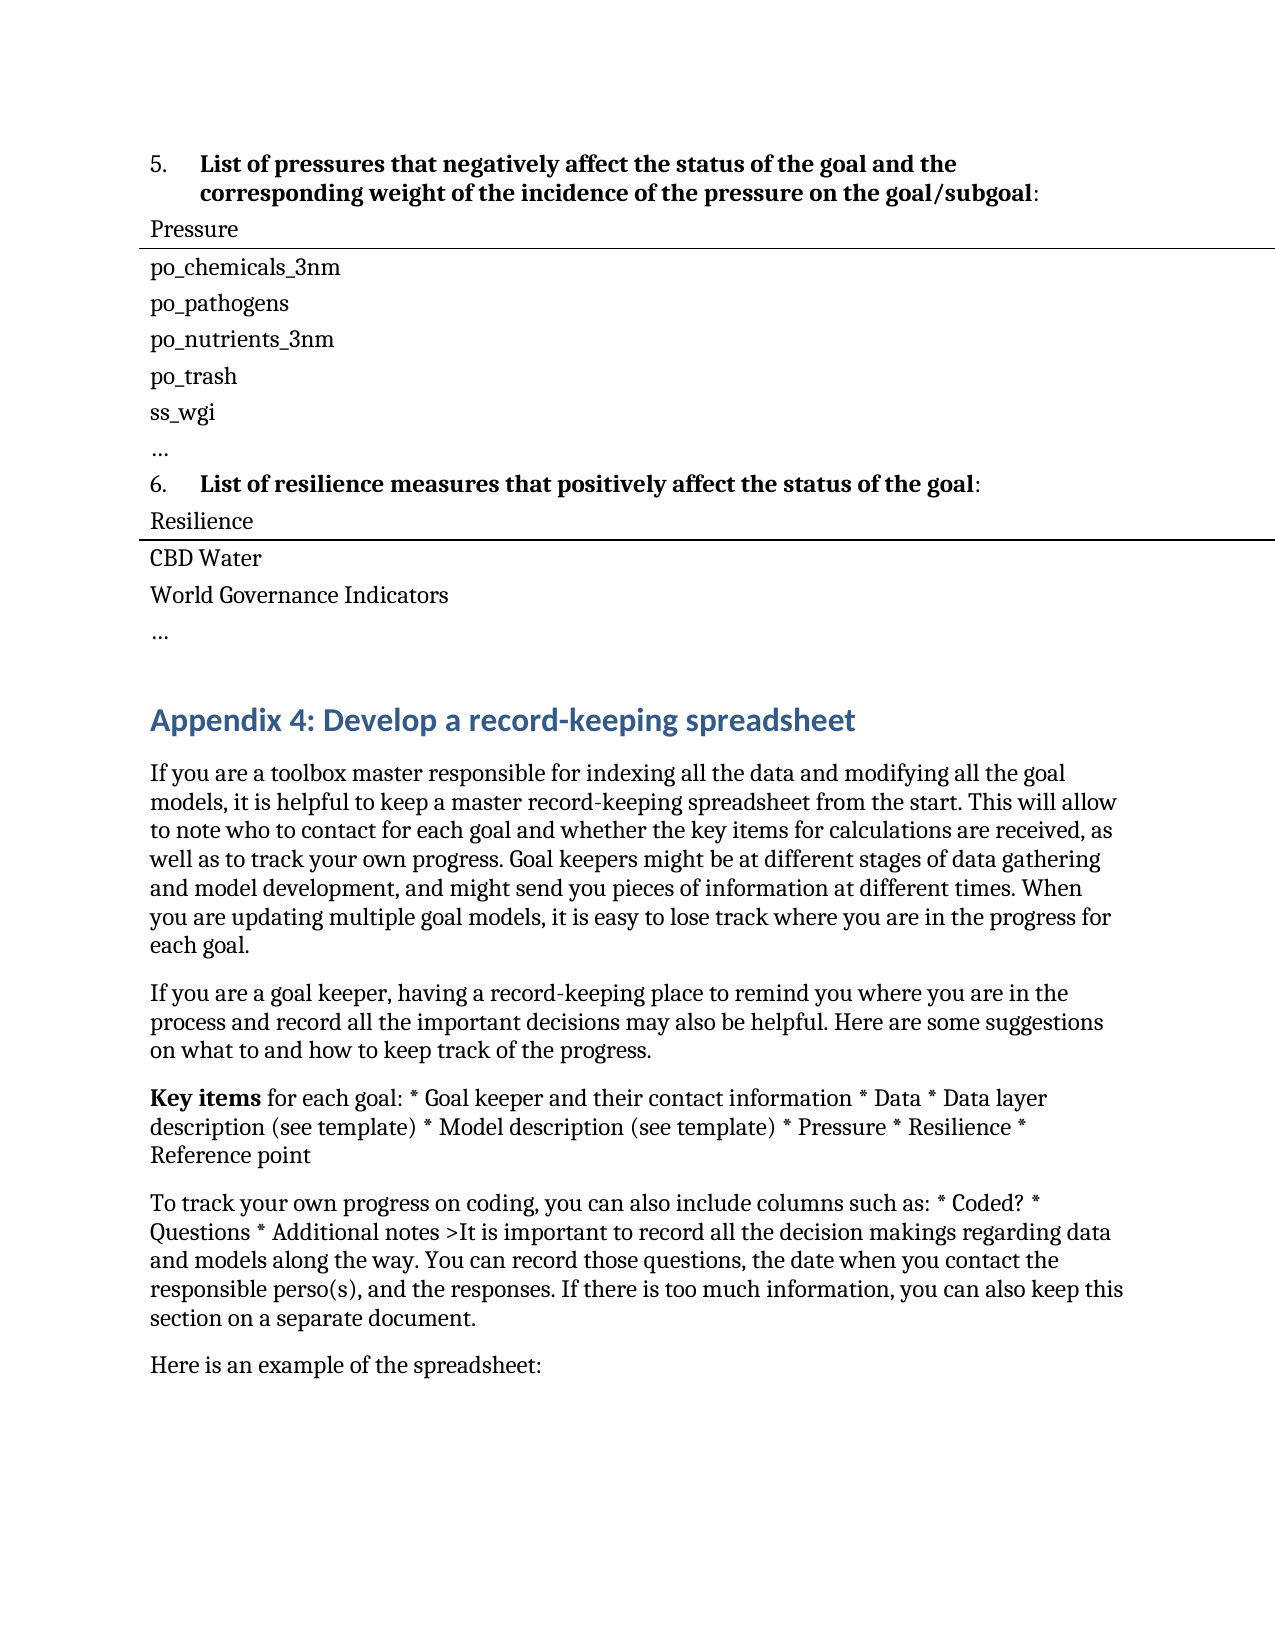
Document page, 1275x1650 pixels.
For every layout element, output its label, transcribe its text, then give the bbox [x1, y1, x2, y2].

table_cell World Governance Indicators [139, 577, 1275, 613]
table_cell CBD Water [139, 541, 1275, 577]
table_cell po_chemicals_3nm [139, 249, 1275, 285]
table_cell ss_wgi [139, 394, 1275, 430]
list List of pressures that negatively affect the status of the goal and the corresponding weight of the incidence of the pressure on the goal/subgoal: [150, 150, 1125, 207]
text Here is an example of the spreadsheet: [150, 1351, 1125, 1380]
text If you are a goal keeper, having a record-keeping place to remind you where you are in the process and record all the important decisions may also be helpful. Here are some suggestions on what to and how to keep track of the progress. [150, 979, 1125, 1065]
table_header Resilience [139, 503, 1275, 539]
table_cell po_trash [139, 358, 1275, 394]
table_cell po_pathogens [139, 285, 1275, 322]
text To track your own progress on coding, you can also include columns such as: * Coded? * Questions * Additional notes >It is important to record all the decision makings regarding data and models along the way. You can record those questions, the date when you contact the responsible perso(s), and the responses. If there is too much information, you can also keep this section on a separate document. [150, 1189, 1125, 1333]
subtitle Appendix 4: Develop a record-keeping spreadsheet [150, 699, 1125, 740]
table_header Pressure [139, 211, 1275, 247]
text Key items for each goal: * Goal keeper and their contact information * Data * Data layer description (see template) * Model description (see template) * Pressure * Resilience * Reference point [150, 1084, 1125, 1170]
table_cell … [139, 613, 1275, 649]
text If you are a toolbox master responsible for indexing all the data and modifying all the goal models, it is helpful to keep a master record-keeping spreadsheet from the start. This will allow to note who to contact for each goal and whether the key items for calculations are received, as well as to track your own progress. Goal keepers might be at different stages of data gathering and model development, and might send you pieces of information at different times. When you are updating multiple goal models, it is easy to lose track where you are in the progress for each goal. [150, 759, 1125, 960]
table_cell po_nutrients_3nm [139, 322, 1275, 358]
list List of resilience measures that positively affect the status of the goal: [150, 470, 1125, 499]
table_cell … [139, 430, 1275, 467]
